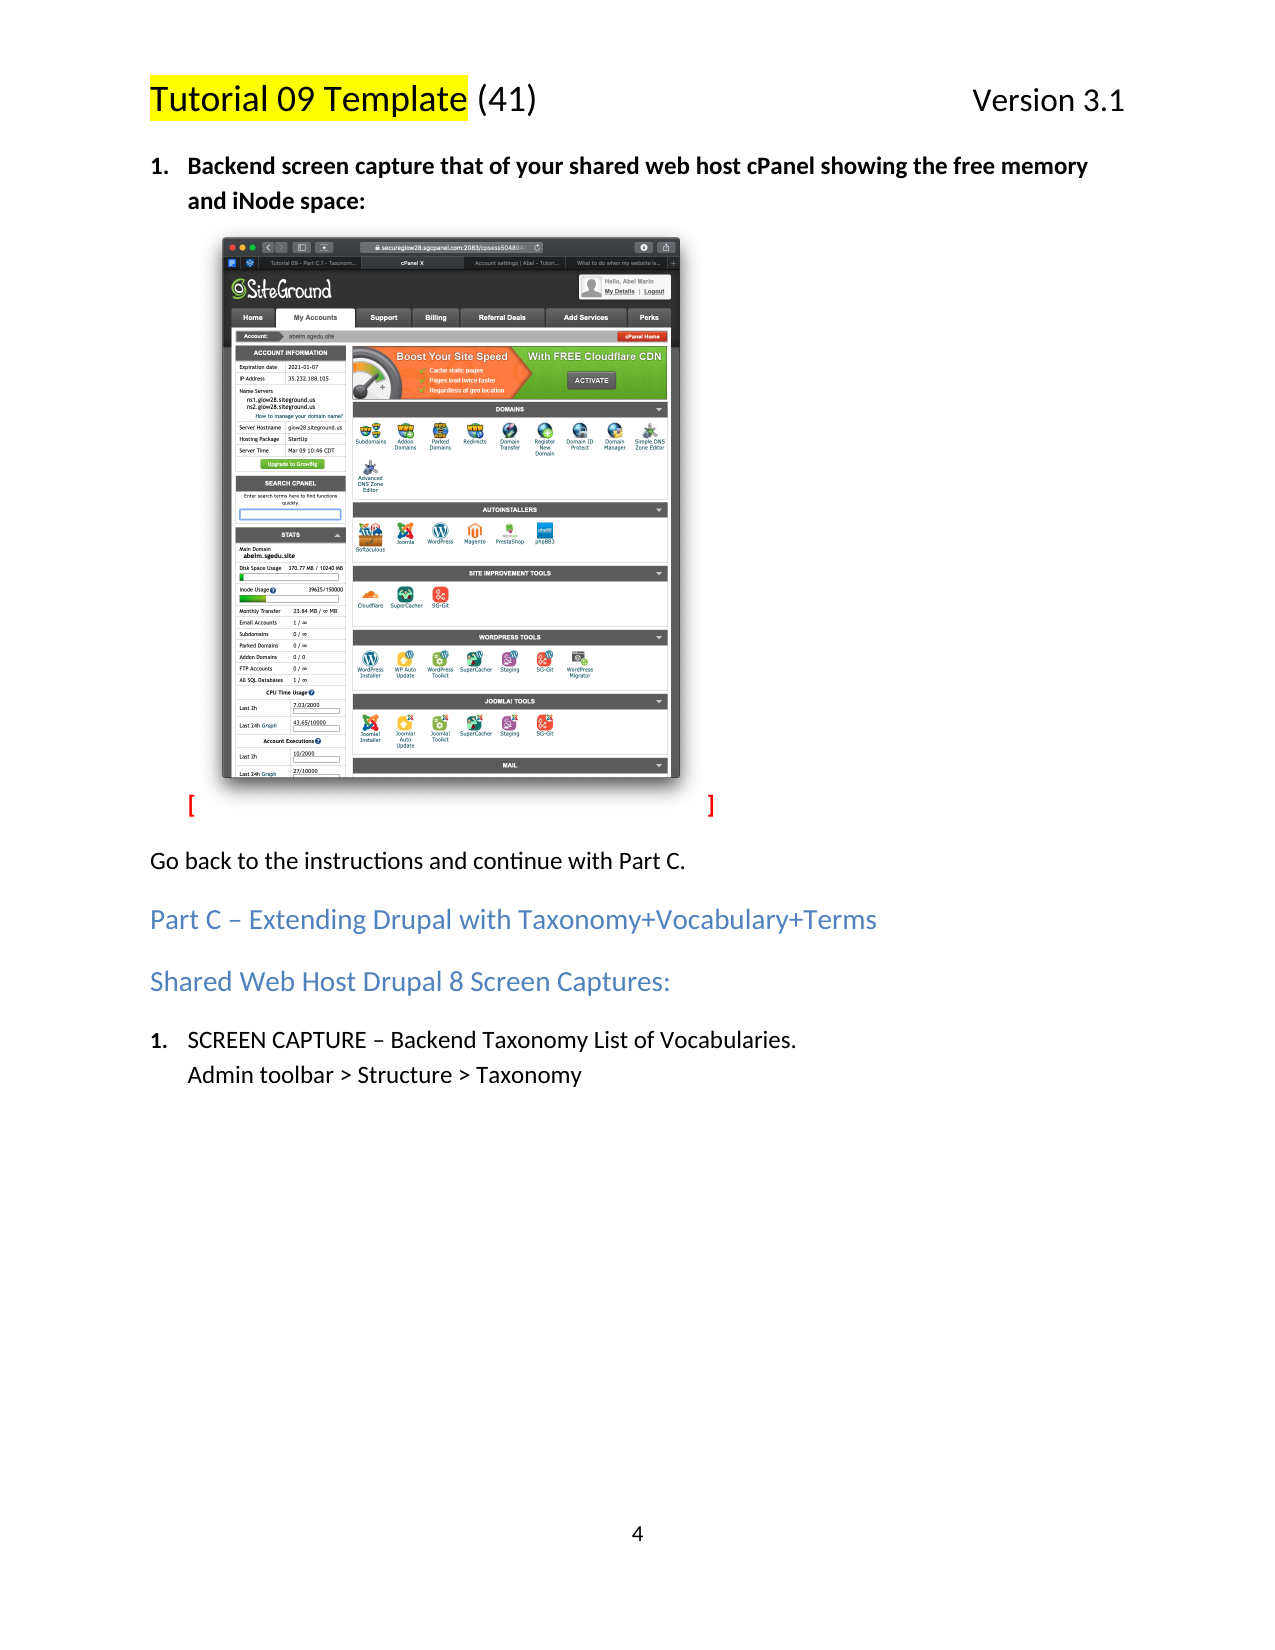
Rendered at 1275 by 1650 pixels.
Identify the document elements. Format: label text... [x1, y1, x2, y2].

picture [195, 220, 707, 814]
list SCREEN CAPTURE – Backend Taxonomy List of Vocabularies. Admin toolbar > Structure > Taxonomy [] [C01] [150, 1025, 1125, 1090]
text Shared Web Host Drupal 8 Screen Captures: [150, 963, 1125, 998]
text Part C – Extending Drupal with Taxonomy+Vocabulary+Terms [150, 901, 1125, 937]
text Go back to the instructions and continue with Part C. [150, 845, 1125, 876]
